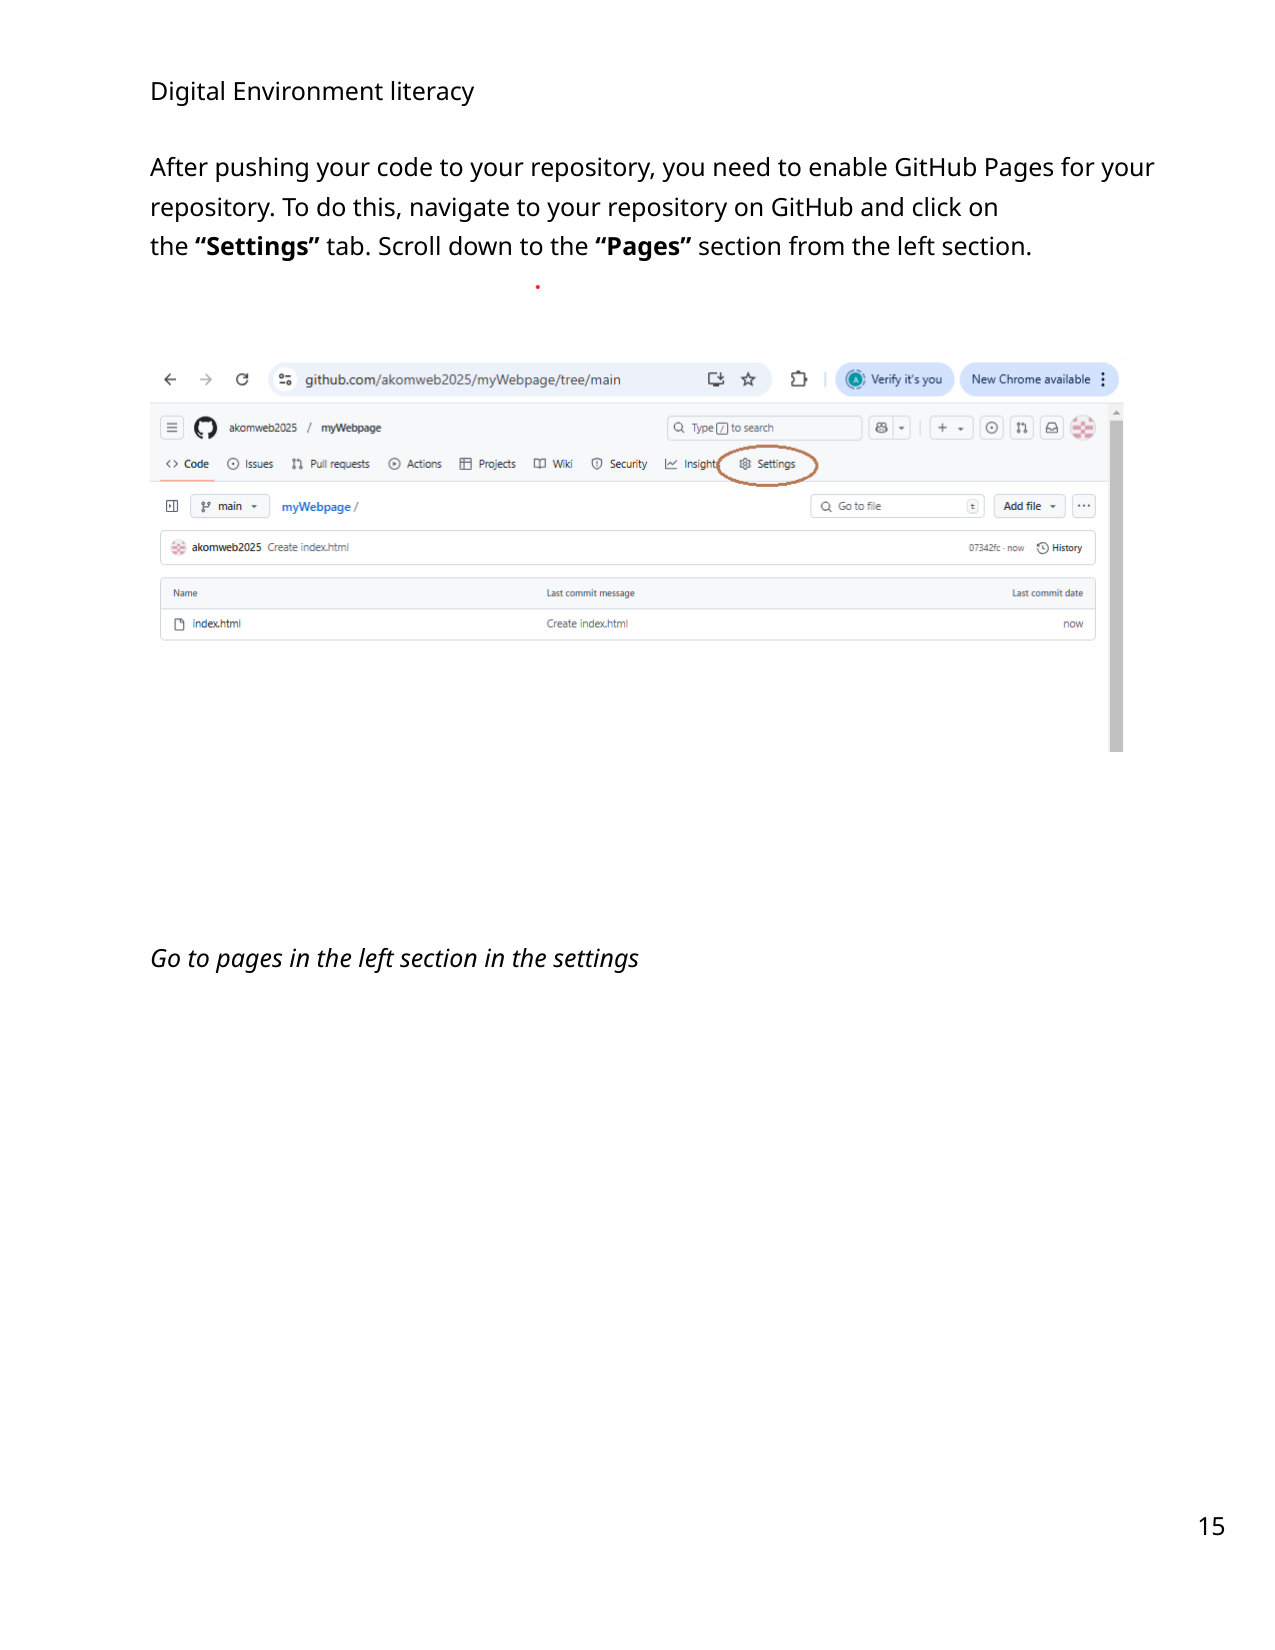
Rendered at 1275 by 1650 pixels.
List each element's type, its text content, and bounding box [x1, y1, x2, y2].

picture [150, 284, 1124, 752]
text Go to pages in the left section in the settings [150, 941, 1226, 975]
text After pushing your code to your repository, you need to enable GitHub Pages for your repository. To do this, navigate to your repository on GitHub and click on the “Settings” tab. Scroll down to the “Pages” section from the left section. [150, 150, 1226, 262]
